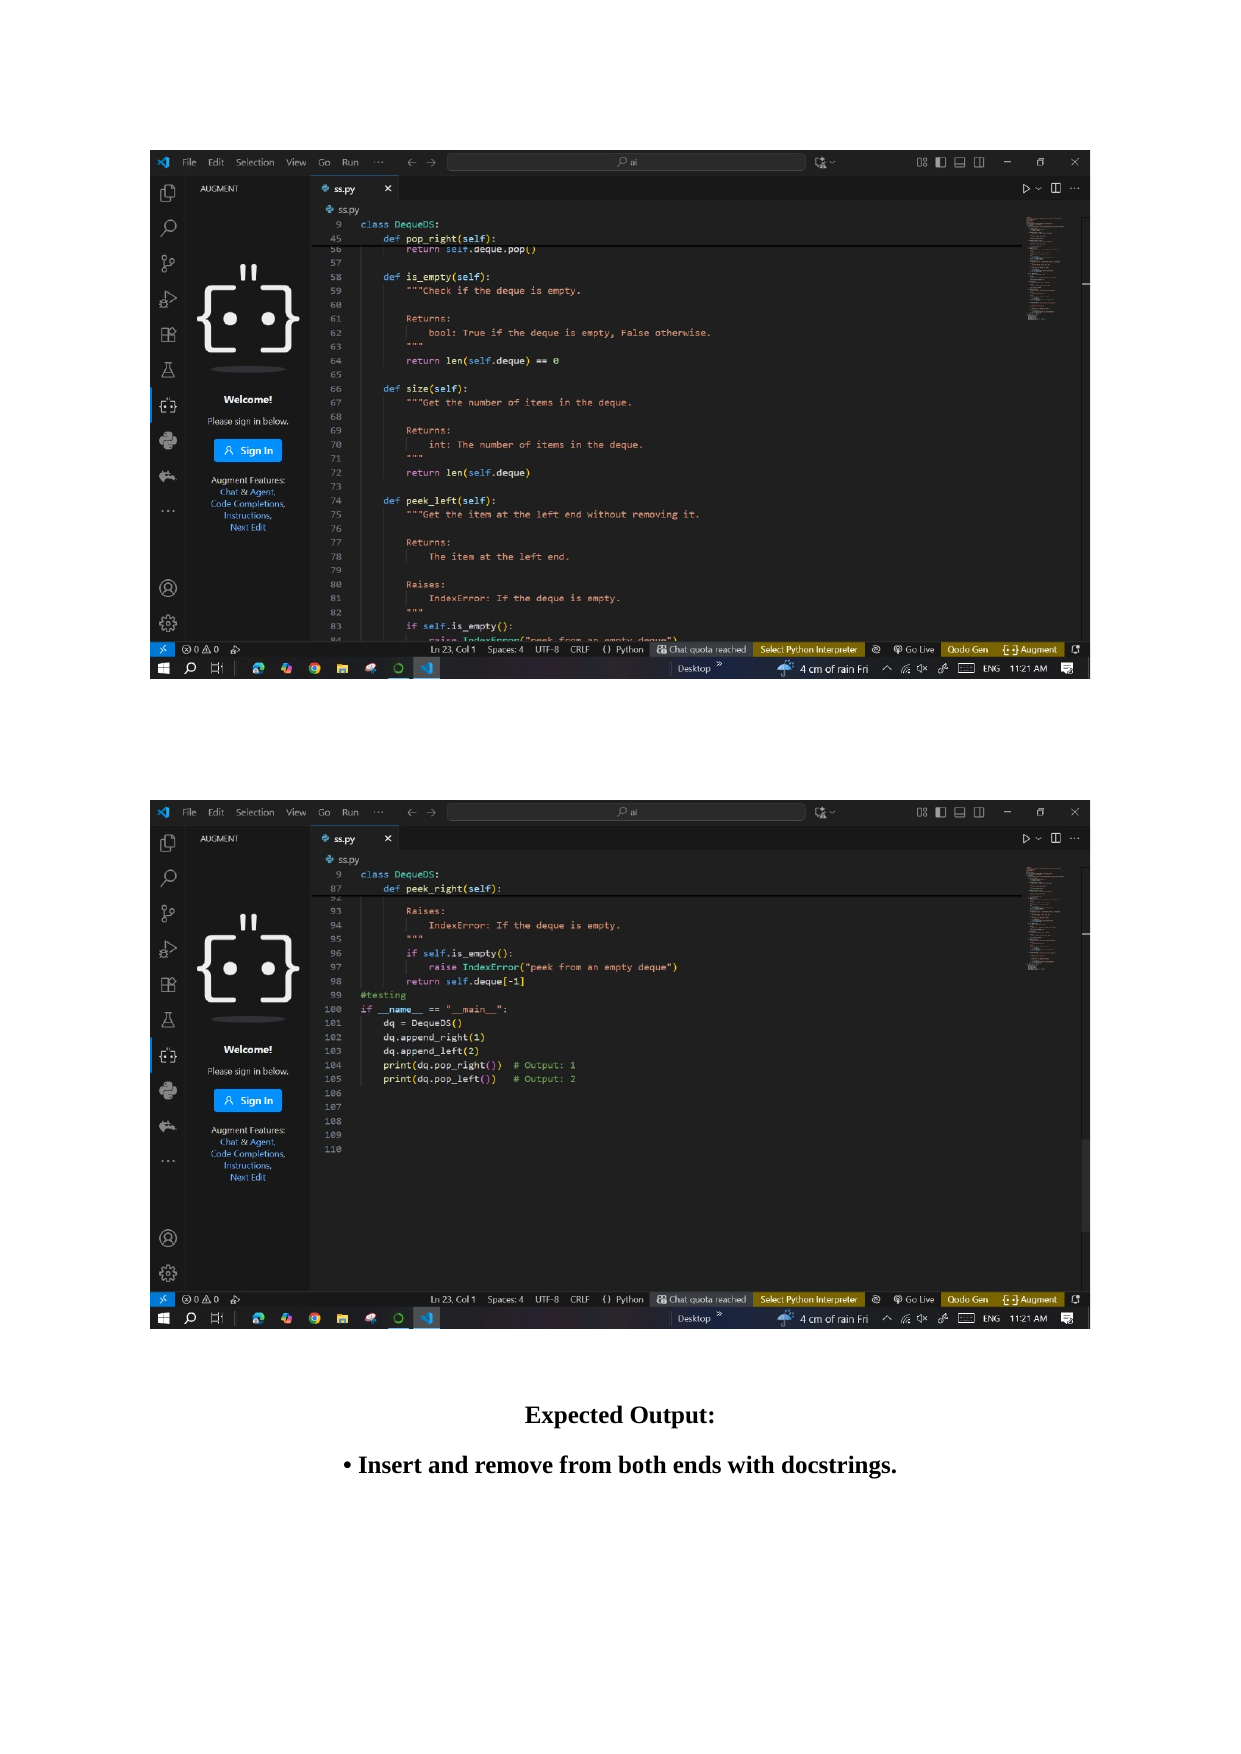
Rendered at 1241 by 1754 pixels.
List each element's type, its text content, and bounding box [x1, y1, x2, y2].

picture [150, 800, 1091, 1329]
text Expected Output: [150, 1400, 1090, 1429]
text • Insert and remove from both ends with docstrings. [150, 1450, 1090, 1479]
picture [150, 150, 1091, 679]
